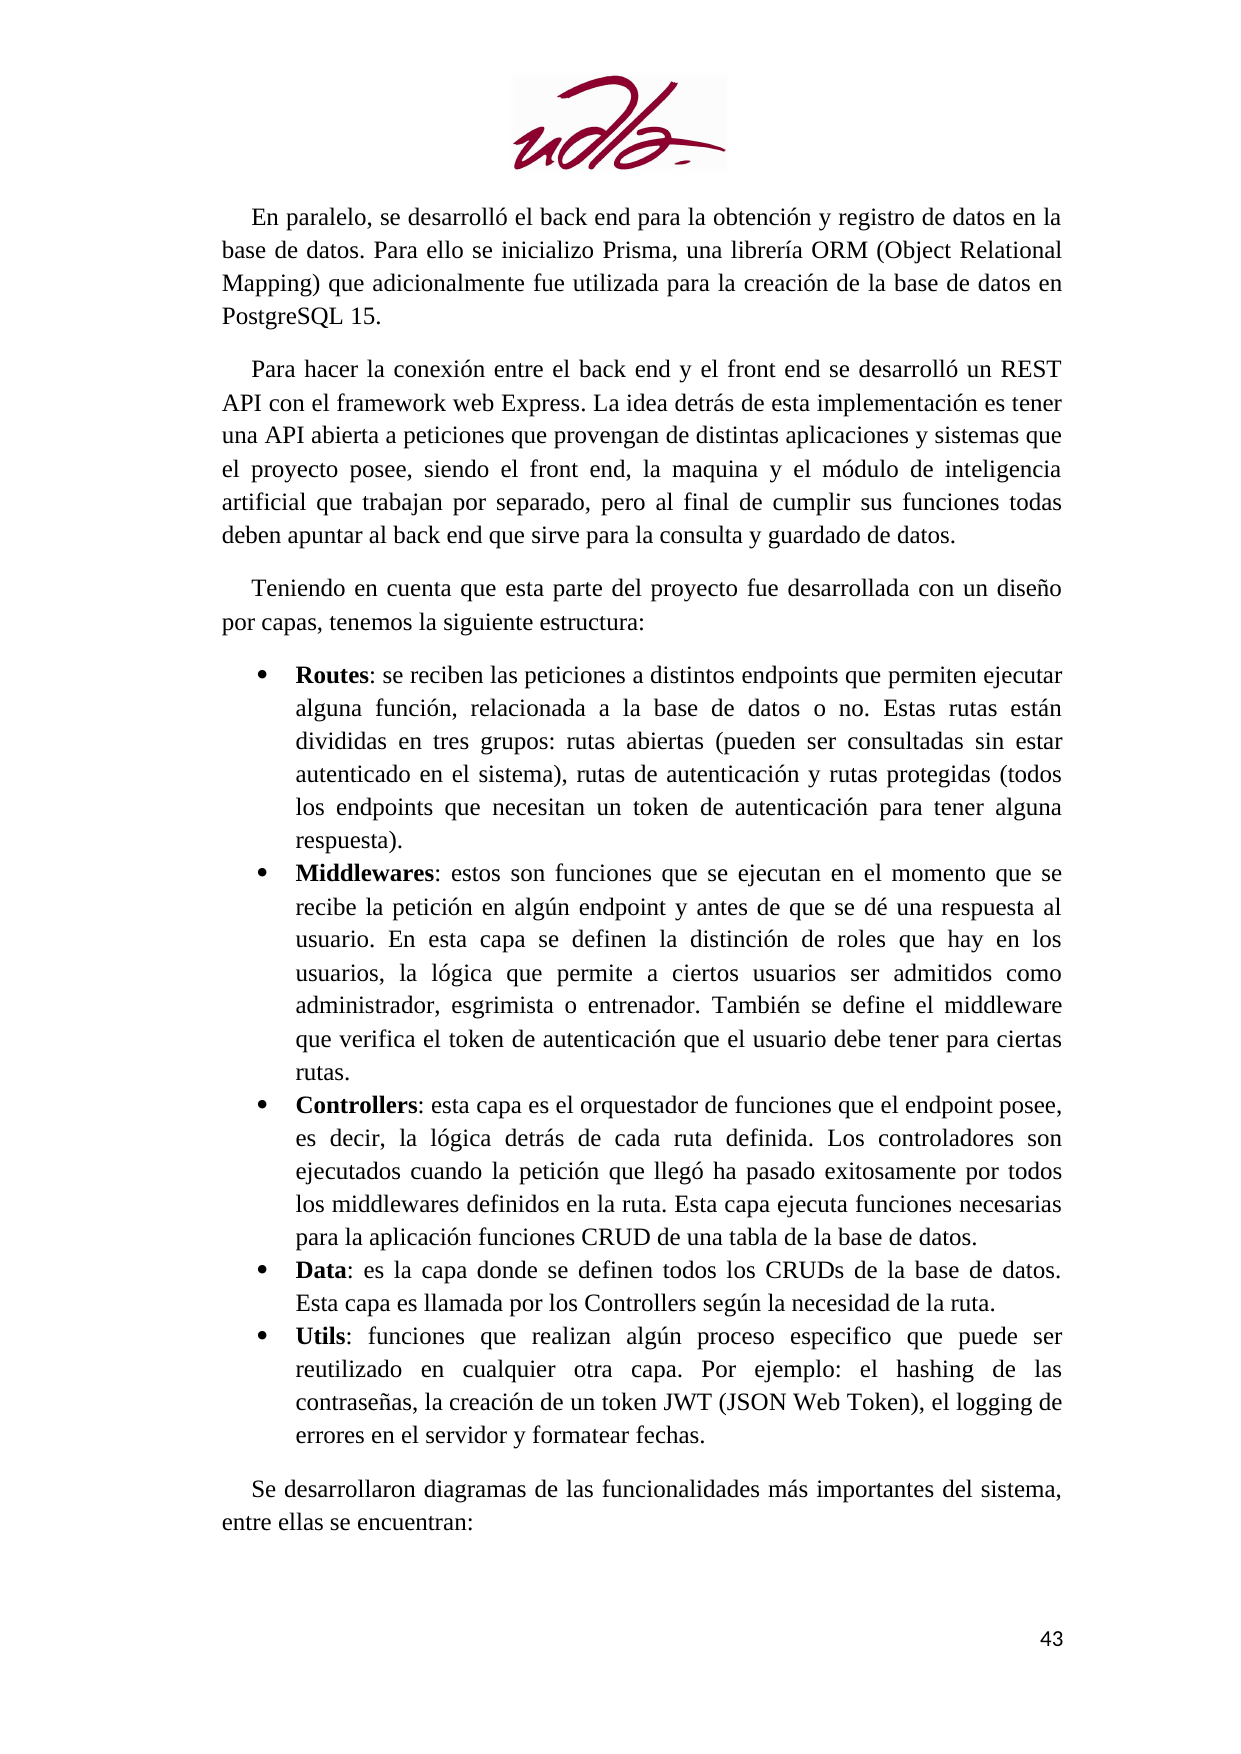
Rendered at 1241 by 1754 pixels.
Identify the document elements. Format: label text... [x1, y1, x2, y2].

list Controllers: esta capa es el orquestador de funciones que el endpoint posee, es decir, la lógica detrás de cada ruta definida. Los controladores son ejecutados cuando la petición que llegó ha pasado exitosamente por todos los middlewares definidos en la ruta. Esta capa ejecuta funciones necesarias para la aplicación funciones CRUD de una tabla de la base de datos. [258, 1090, 1063, 1251]
text Para hacer la conexión entre el back end y el front end se desarrolló un REST API con el framework web Express. La idea detrás de esta implementación es tener una API abierta a peticiones que provengan de distintas aplicaciones y sistemas que el proyecto posee, siendo el front end, la maquina y el módulo de inteligencia artificial que trabajan por separado, pero al final de cumplir sus funciones todas deben apuntar al back end que sirve para la consulta y guardado de datos. [222, 354, 1063, 548]
text En paralelo, se desarrolló el back end para la obtención y registro de datos en la base de datos. Para ello se inicializo Prisma, una librería ORM (Object Relational Mapping) que adicionalmente fue utilizada para la creación de la base de datos en PostgreSQL 15. [222, 202, 1063, 329]
text Se desarrollaron diagramas de las funcionalidades más importantes del sistema, entre ellas se encuentran: [222, 1474, 1063, 1536]
list Middlewares: estos son funciones que se ejecutan en el momento que se recibe la petición en algún endpoint y antes de que se dé una respuesta al usuario. En esta capa se definen la distinción de roles que hay en los usuarios, la lógica que permite a ciertos usuarios ser admitidos como administrador, esgrimista o entrenador. También se define el middleware que verifica el token de autenticación que el usuario debe tener para ciertas rutas. [258, 858, 1063, 1085]
picture [509, 73, 731, 174]
list Utils: funciones que realizan algún proceso especifico que puede ser reutilizado en cualquier otra capa. Por ejemplo: el hashing de las contraseñas, la creación de un token JWT (JSON Web Token), el logging de errores en el servidor y formatear fechas. [258, 1321, 1063, 1449]
list Data: es la capa donde se definen todos los CRUDs de la base de datos. Esta capa es llamada por los Controllers según la necesidad de la ruta. [258, 1255, 1063, 1317]
text Teniendo en cuenta que esta parte del proyecto fue desarrollada con un diseño por capas, tenemos la siguiente estructura: [222, 573, 1063, 635]
list Routes: se reciben las peticiones a distintos endpoints que permiten ejecutar alguna función, relacionada a la base de datos o no. Estas rutas están divididas en tres grupos: rutas abiertas (pueden ser consultadas sin estar autenticado en el sistema), rutas de autenticación y rutas protegidas (todos los endpoints que necesitan un token de autenticación para tener alguna respuesta). [258, 660, 1063, 854]
